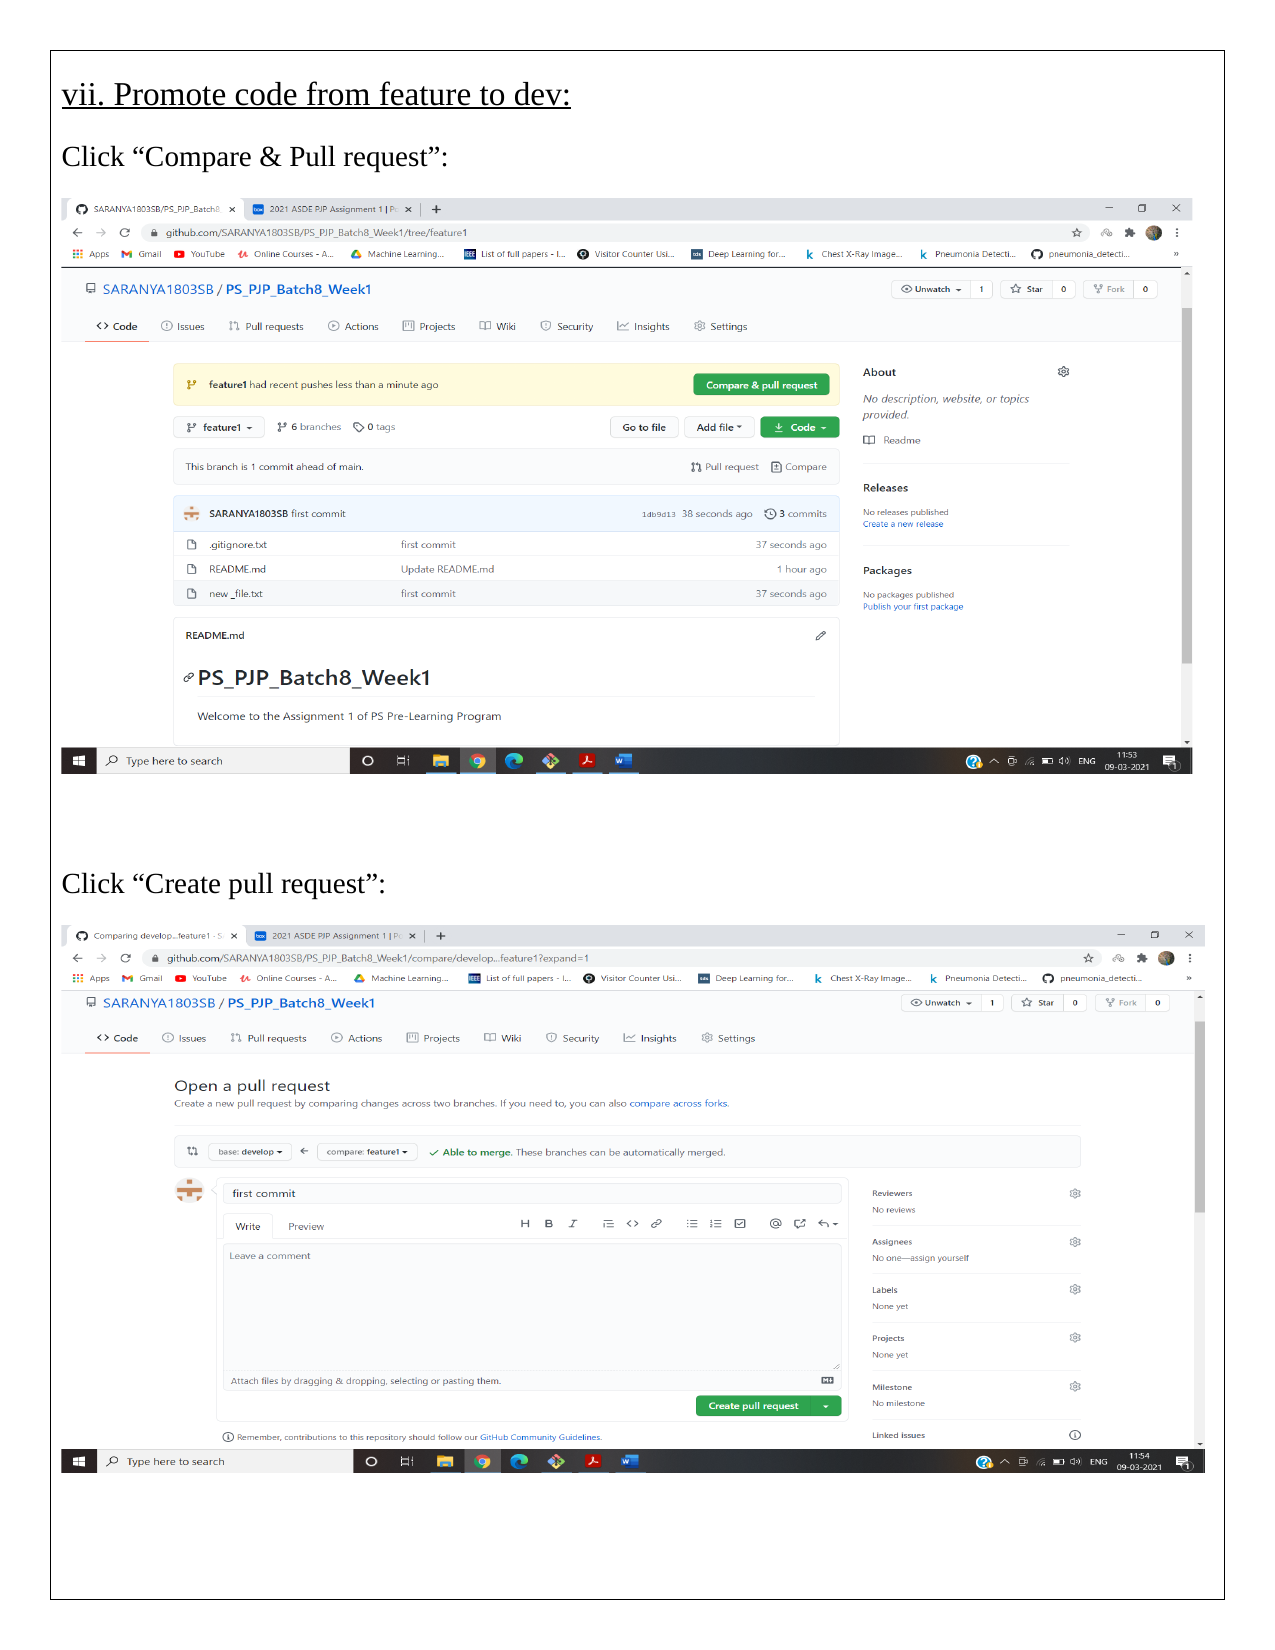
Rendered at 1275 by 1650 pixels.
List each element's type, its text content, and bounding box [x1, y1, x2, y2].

text Click “Create pull request”: [61, 866, 1213, 899]
picture [61, 198, 1193, 774]
picture [61, 925, 1205, 1473]
text vii. Promote code from feature to dev: [61, 74, 1213, 112]
text Click “Compare & Pull request”: [61, 139, 1213, 172]
